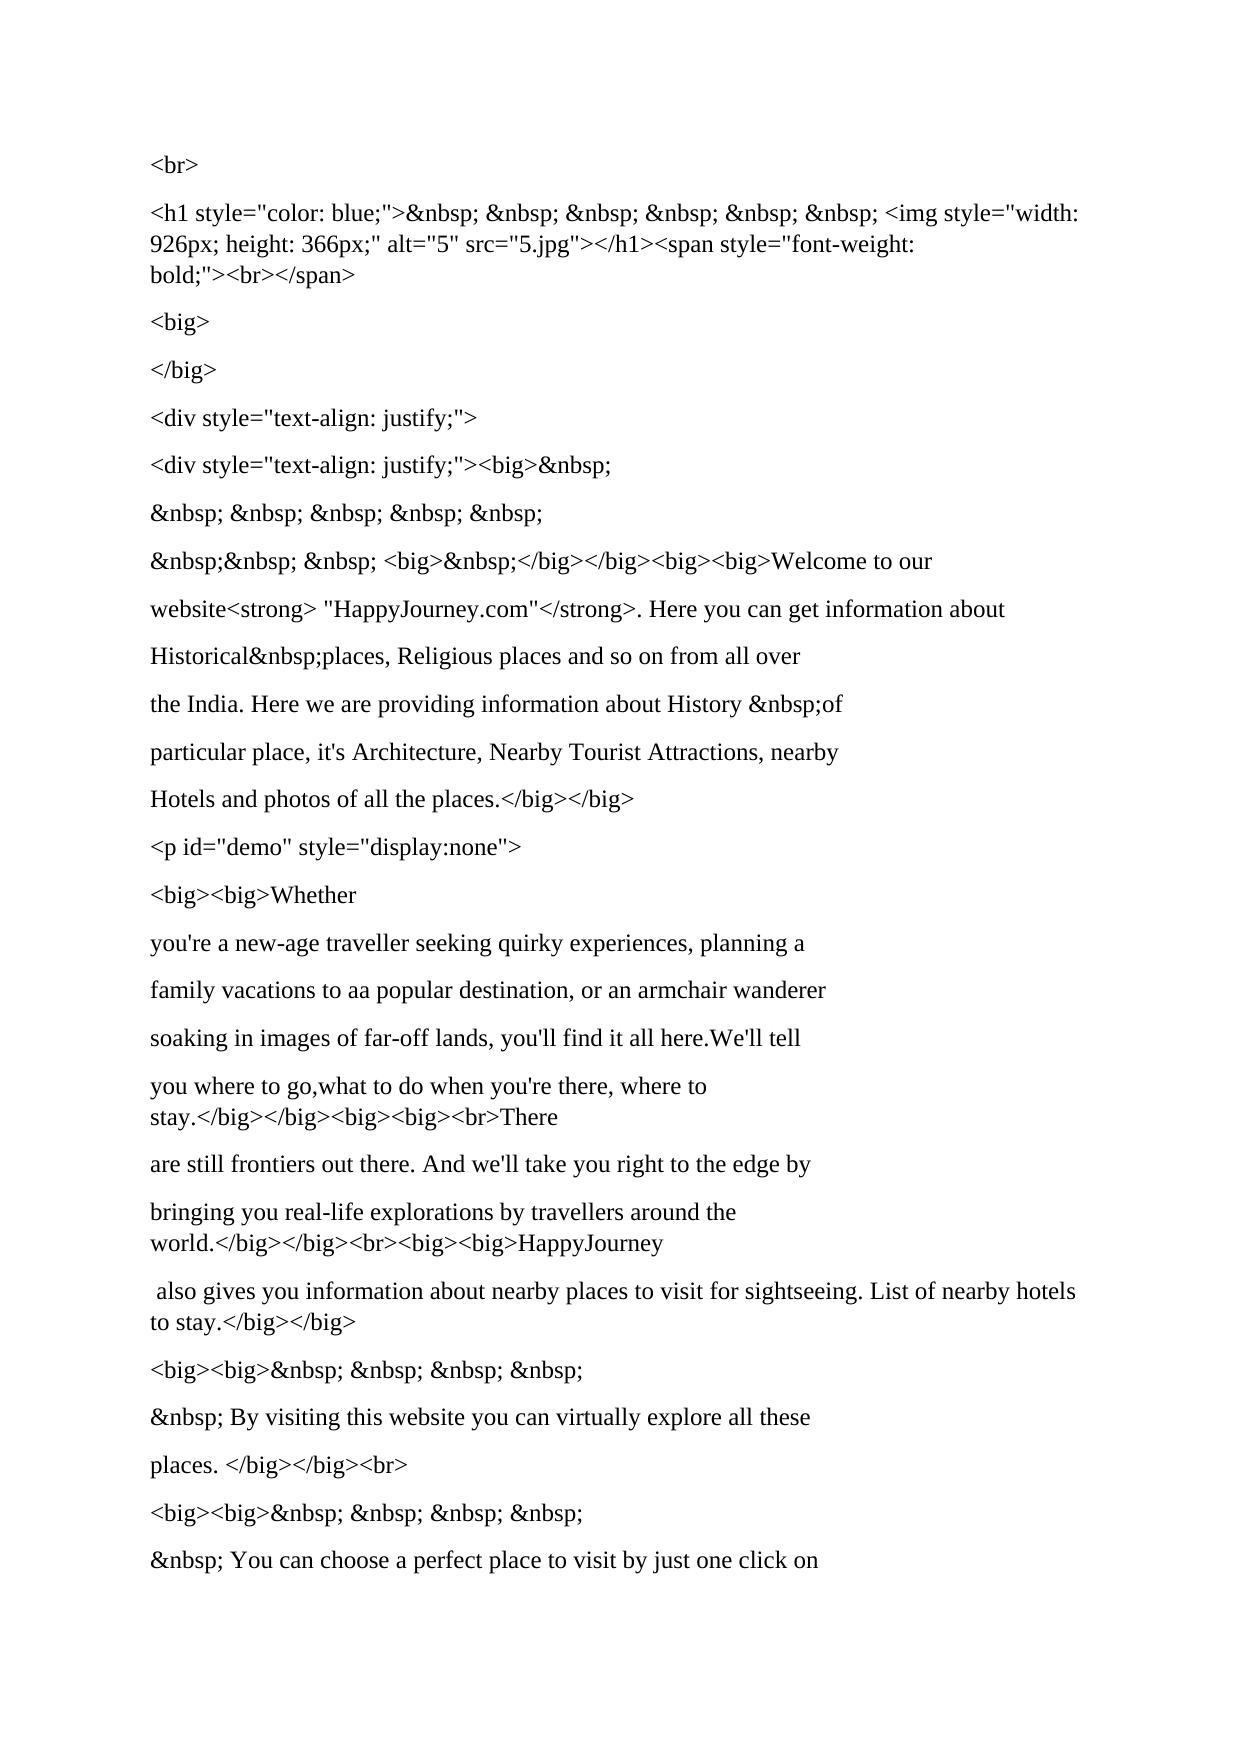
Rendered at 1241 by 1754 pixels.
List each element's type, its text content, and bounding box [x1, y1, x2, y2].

text &nbsp; You can choose a perfect place to visit by just one click on [150, 1546, 1090, 1574]
text <big><big>&nbsp; &nbsp; &nbsp; &nbsp; [150, 1498, 1090, 1527]
text family vacations to aa popular destination, or an armchair wanderer [150, 975, 1090, 1004]
text Hotels and photos of all the places.</big></big> [150, 784, 1090, 813]
text also gives you information about nearby places to visit for sightseeing. List of nearby hotels to stay.</big></big> [150, 1276, 1090, 1336]
text <big><big>&nbsp; &nbsp; &nbsp; &nbsp; [150, 1355, 1090, 1383]
text &nbsp; By visiting this website you can virtually explore all these [150, 1402, 1090, 1431]
text </big> [150, 355, 1090, 384]
text <big> [150, 307, 1090, 336]
text are still frontiers out there. And we'll take you right to the edge by [150, 1149, 1090, 1178]
text <h1 style="color: blue;">&nbsp; &nbsp; &nbsp; &nbsp; &nbsp; &nbsp; <img style="width: 926px; height: 366px;" alt="5" src="5.jpg"></h1><span style="font-weight: bold;"><br></span> [150, 198, 1090, 288]
text &nbsp; &nbsp; &nbsp; &nbsp; &nbsp; [150, 498, 1090, 527]
text <p id="demo" style="display:none"> [150, 832, 1090, 861]
text soaking in images of far-off lands, you'll find it all here.We'll tell [150, 1023, 1090, 1052]
text <big><big>Whether [150, 880, 1090, 909]
text <br> [150, 150, 1090, 179]
text &nbsp;&nbsp; &nbsp; <big>&nbsp;</big></big><big><big>Welcome to our [150, 546, 1090, 575]
text particular place, it's Architecture, Nearby Tourist Attractions, nearby [150, 737, 1090, 766]
text you're a new-age traveller seeking quirky experiences, planning a [150, 928, 1090, 956]
text Historical&nbsp;places, Religious places and so on from all over [150, 641, 1090, 670]
text you where to go,what to do when you're there, where to stay.</big></big><big><big><br>There [150, 1071, 1090, 1131]
text <div style="text-align: justify;"> [150, 403, 1090, 432]
text bringing you real-life explorations by travellers around the world.</big></big><br><big><big>HappyJourney [150, 1197, 1090, 1257]
text places. </big></big><br> [150, 1450, 1090, 1479]
text <div style="text-align: justify;"><big>&nbsp; [150, 451, 1090, 479]
text the India. Here we are providing information about History &nbsp;of [150, 689, 1090, 718]
text website<strong> "HappyJourney.com"</strong>. Here you can get information about [150, 594, 1090, 622]
